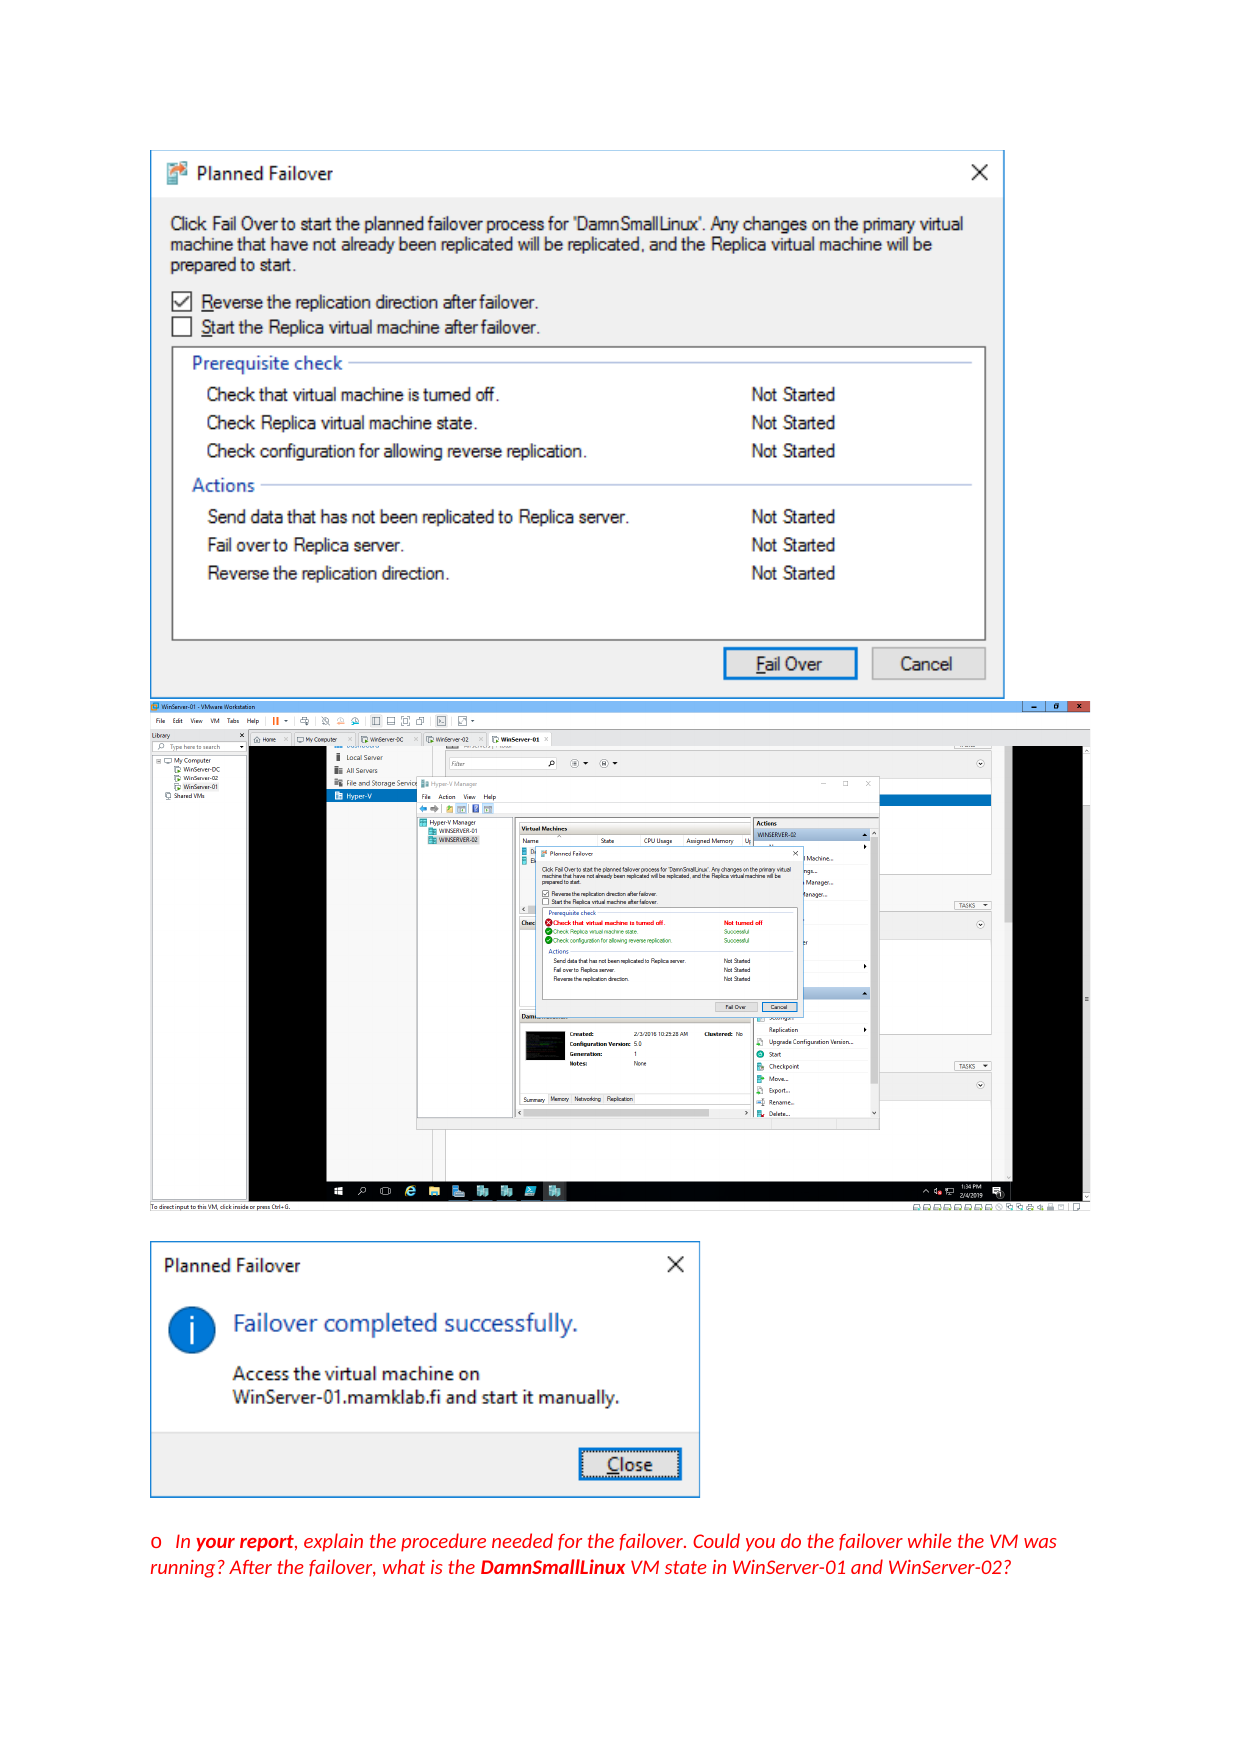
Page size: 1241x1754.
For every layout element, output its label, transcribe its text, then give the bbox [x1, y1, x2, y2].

text o In your report, explain the procedure needed for the failover. Could you do the failover while the VM was running? After the failover, what is the DamnSmallLinux VM state in WinServer-01 and WinServer-02? [150, 1528, 1090, 1580]
picture [150, 1241, 700, 1498]
picture [150, 150, 1005, 699]
picture [150, 701, 1091, 1211]
